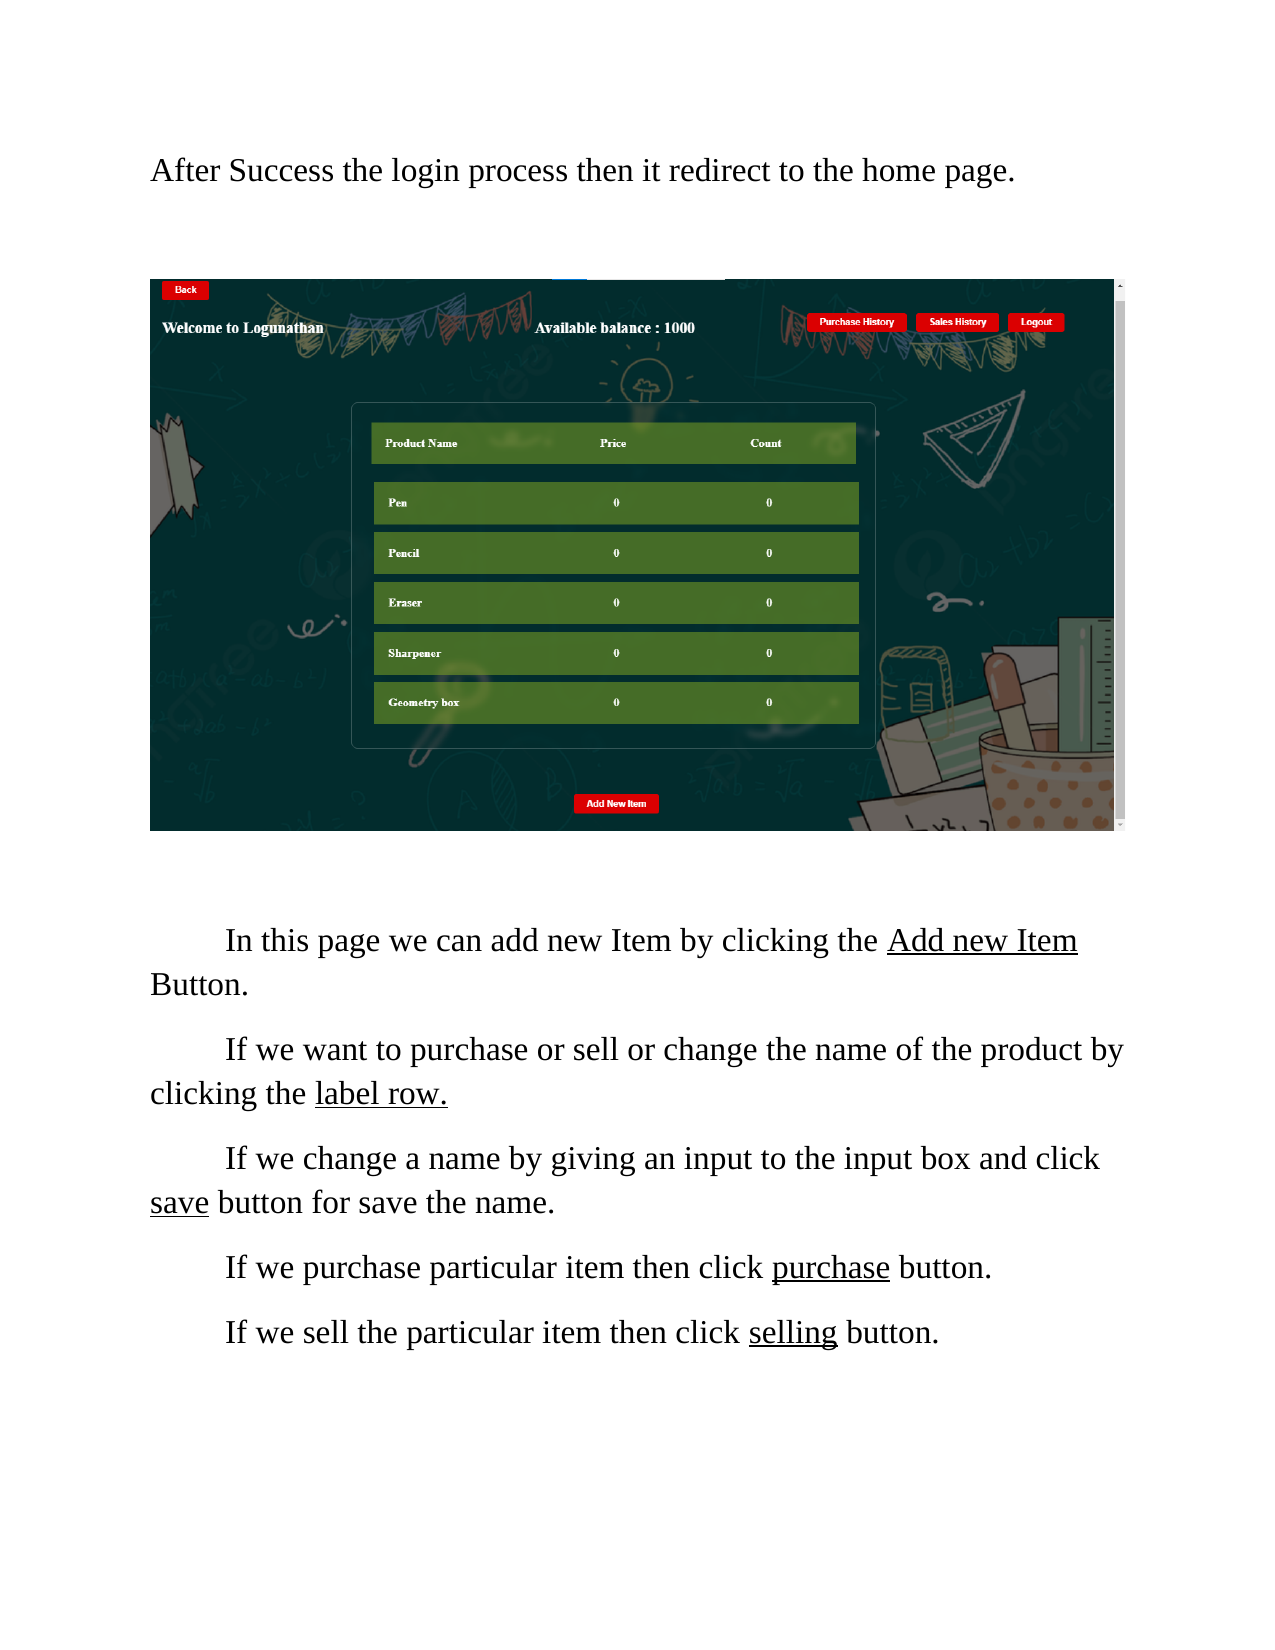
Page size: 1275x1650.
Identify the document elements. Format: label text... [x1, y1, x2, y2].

picture [150, 279, 1125, 831]
text If we change a name by giving an input to the input box and click save button for save the name. [150, 1138, 1125, 1221]
text If we want to purchase or sell or change the name of the product by clicking the label row. [150, 1029, 1125, 1112]
text After Success the login process then it redirect to the home page. [150, 150, 1125, 188]
text In this page we can add new Item by clicking the Add new Item Button. [150, 920, 1125, 1003]
text If we purchase particular item then click purchase button. [150, 1247, 1125, 1286]
text If we sell the particular item then click selling button. [150, 1312, 1125, 1350]
